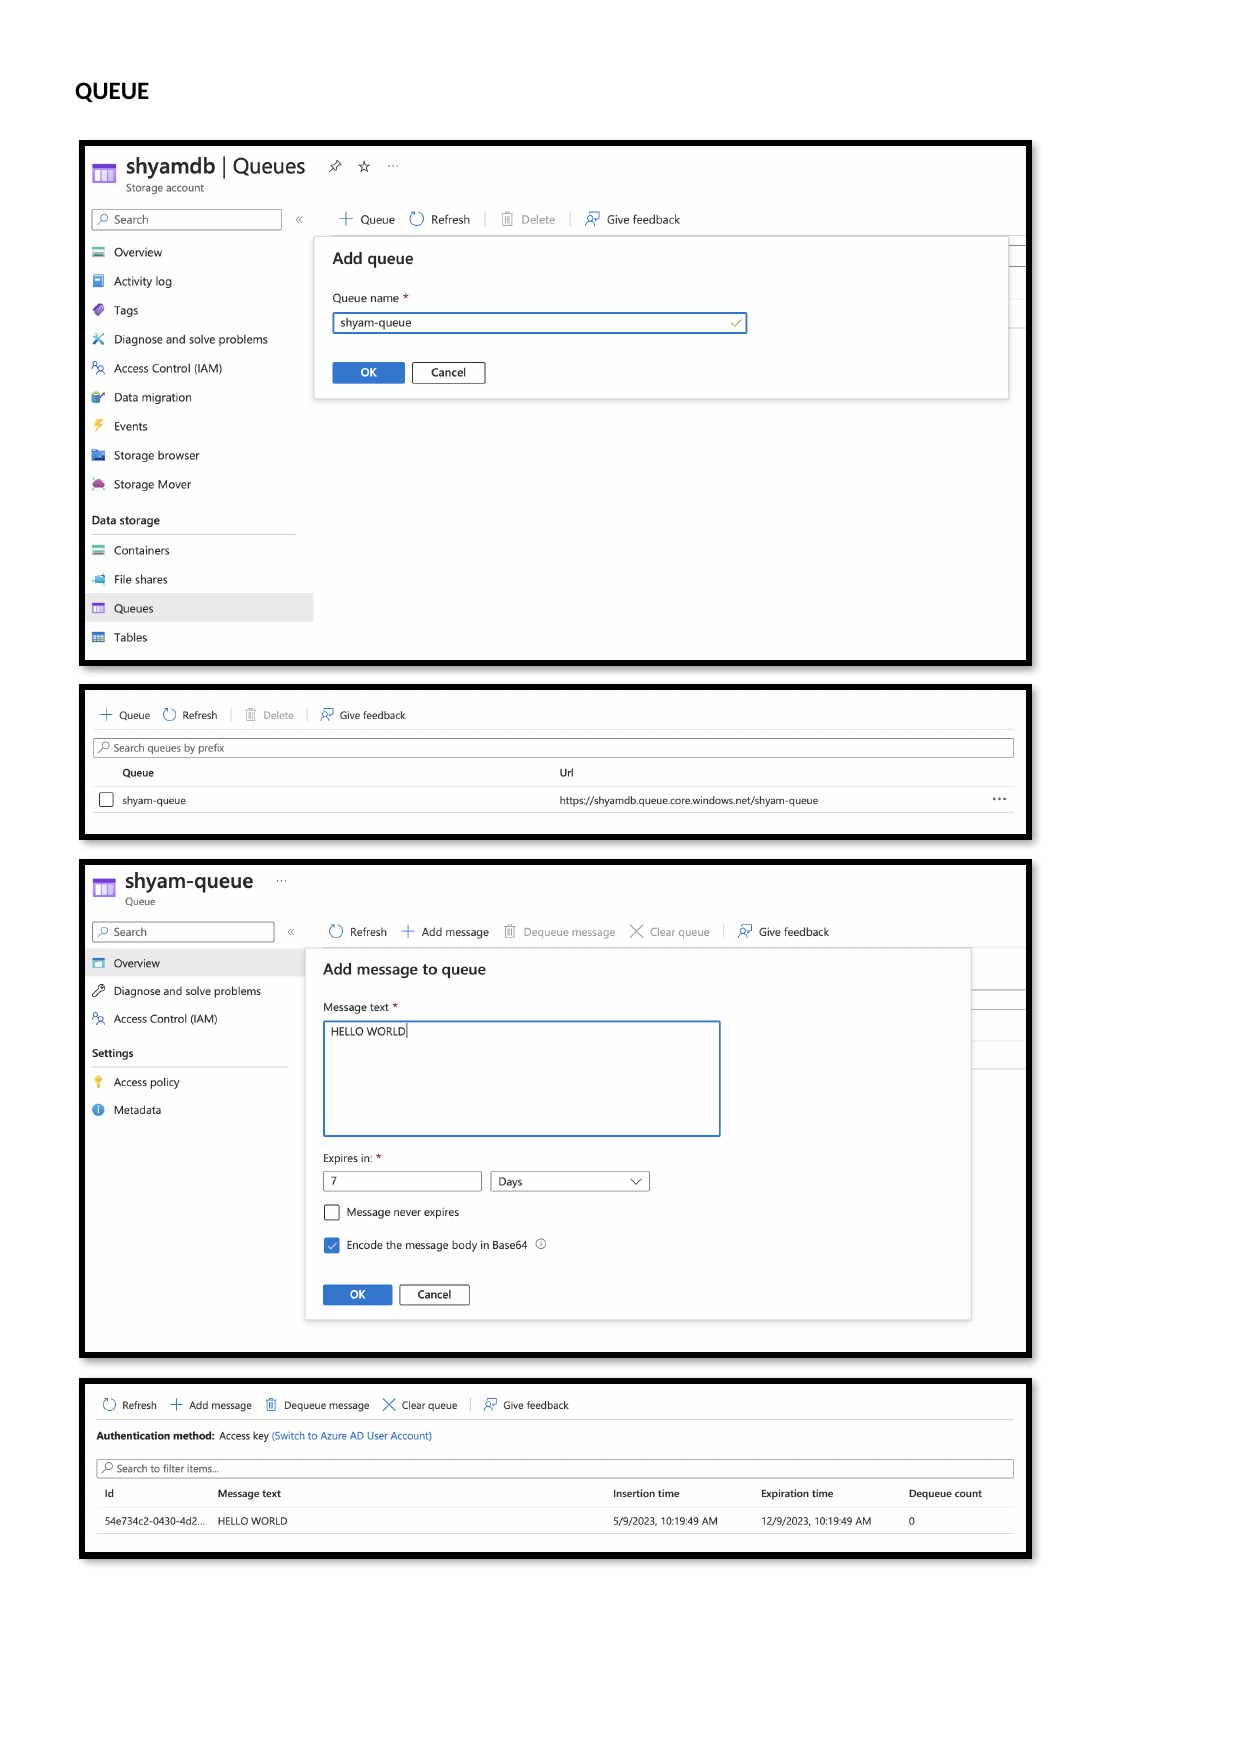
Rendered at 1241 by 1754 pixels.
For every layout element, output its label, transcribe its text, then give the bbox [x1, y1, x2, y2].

picture [85, 146, 1026, 660]
picture [85, 1384, 1026, 1552]
picture [85, 865, 1026, 1352]
text QUEUE [75, 75, 1165, 106]
picture [85, 690, 1026, 834]
